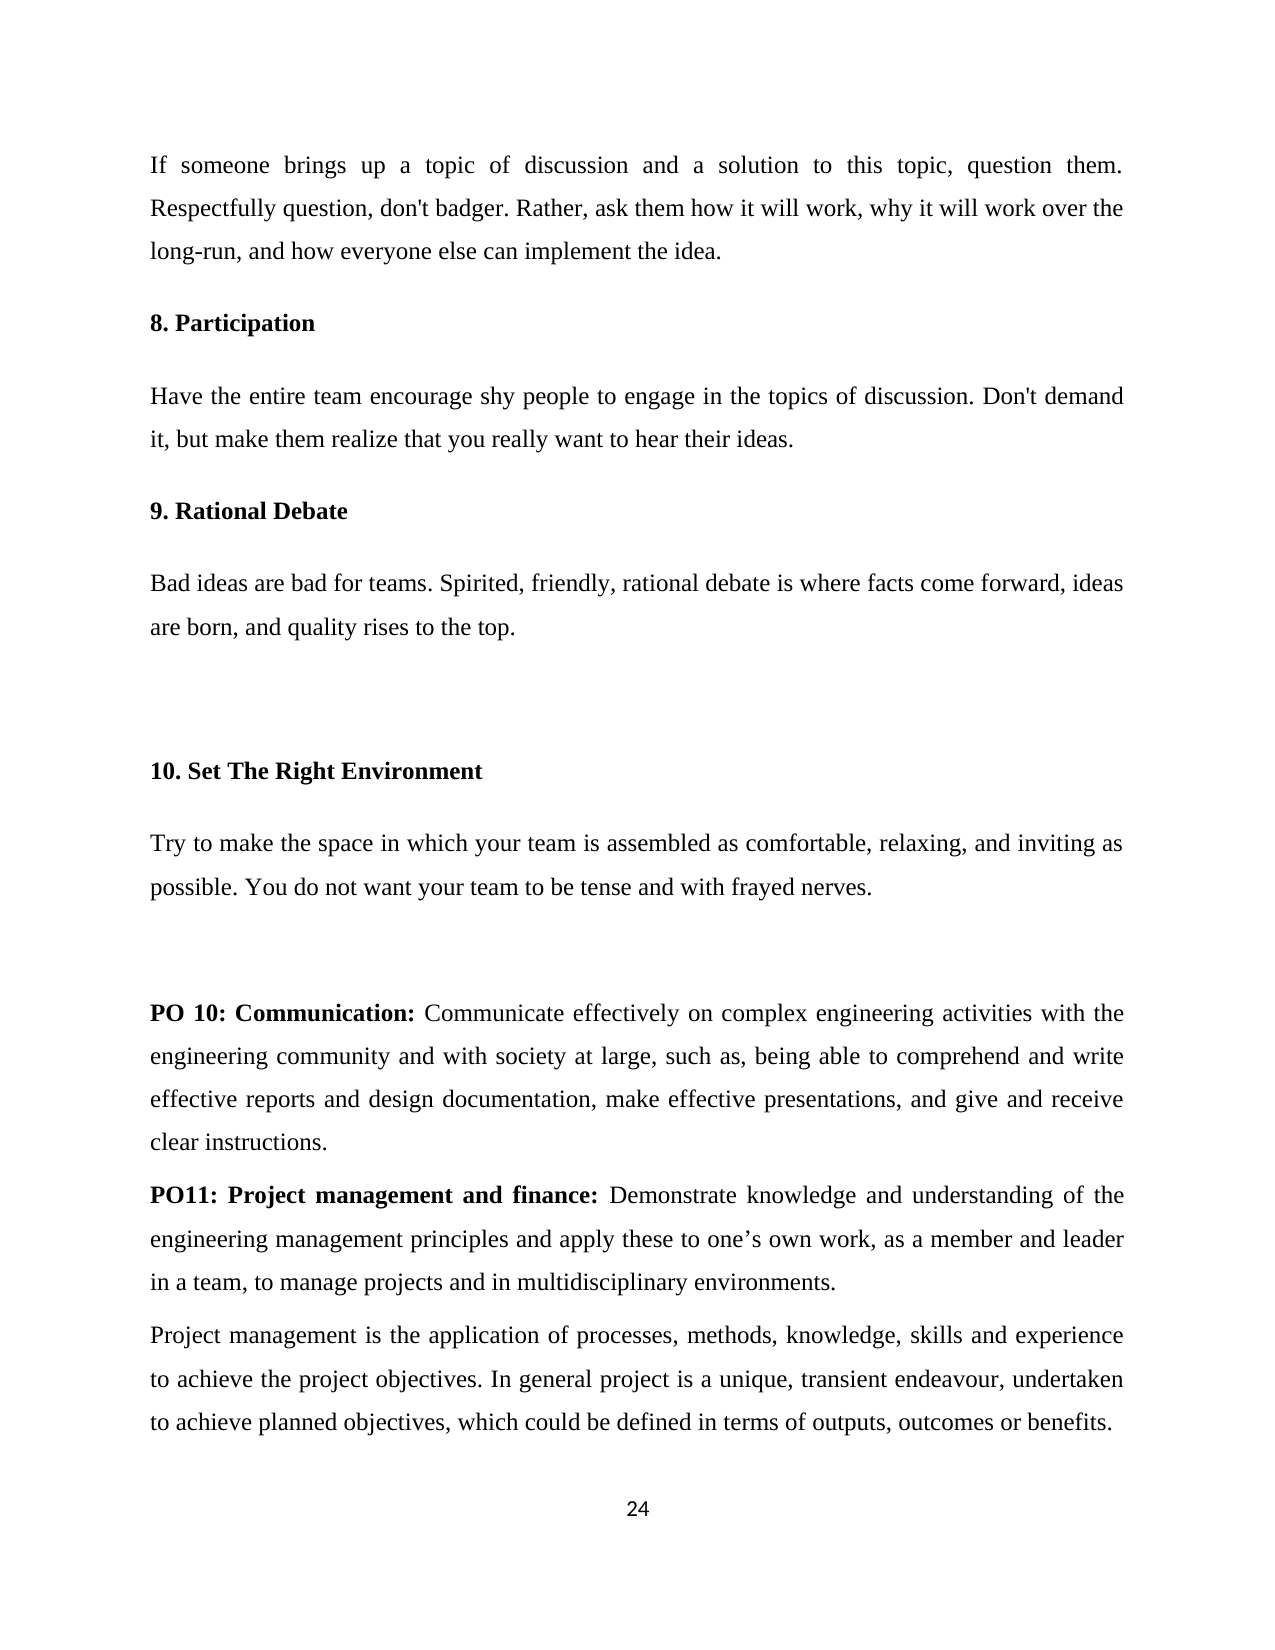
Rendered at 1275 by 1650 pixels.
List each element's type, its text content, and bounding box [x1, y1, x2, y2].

text 10. Set The Right Environment [150, 756, 1125, 785]
text If someone brings up a topic of discussion and a solution to this topic, question them. Respectfully question, don't badger. Rather, ask them how it will work, why it will work over the long-run, and how everyone else can implement the idea. [150, 150, 1125, 265]
text Have the entire team encourage shy people to engage in the topics of discussion. Don't demand it, but make them realize that you really want to hear their ideas. [150, 381, 1125, 453]
text Project management is the application of processes, methods, knowledge, skills and experience to achieve the project objectives. In general project is a unique, transient endeavour, undertaken to achieve planned objectives, which could be defined in terms of outputs, outcomes or benefits. [150, 1321, 1125, 1436]
text 8. Participation [150, 308, 1125, 337]
text PO 10: Communication: Communicate effectively on complex engineering activities with the engineering community and with society at large, such as, being able to comprehend and write effective reports and design documentation, make effective presentations, and give and receive clear instructions. [150, 998, 1125, 1156]
text Try to make the space in which your team is assembled as comfortable, relaxing, and inviting as possible. You do not want your team to be tense and with frayed nerves. [150, 828, 1125, 900]
text Bad ideas are bad for teams. Spirited, friendly, rational debate is where facts come forward, ideas are born, and quality rises to the top. [150, 568, 1125, 640]
text PO11: Project management and finance: Demonstrate knowledge and understanding of the engineering management principles and apply these to one’s own work, as a member and leader in a team, to manage projects and in multidisciplinary environments. [150, 1181, 1125, 1296]
text 9. Rational Debate [150, 496, 1125, 525]
